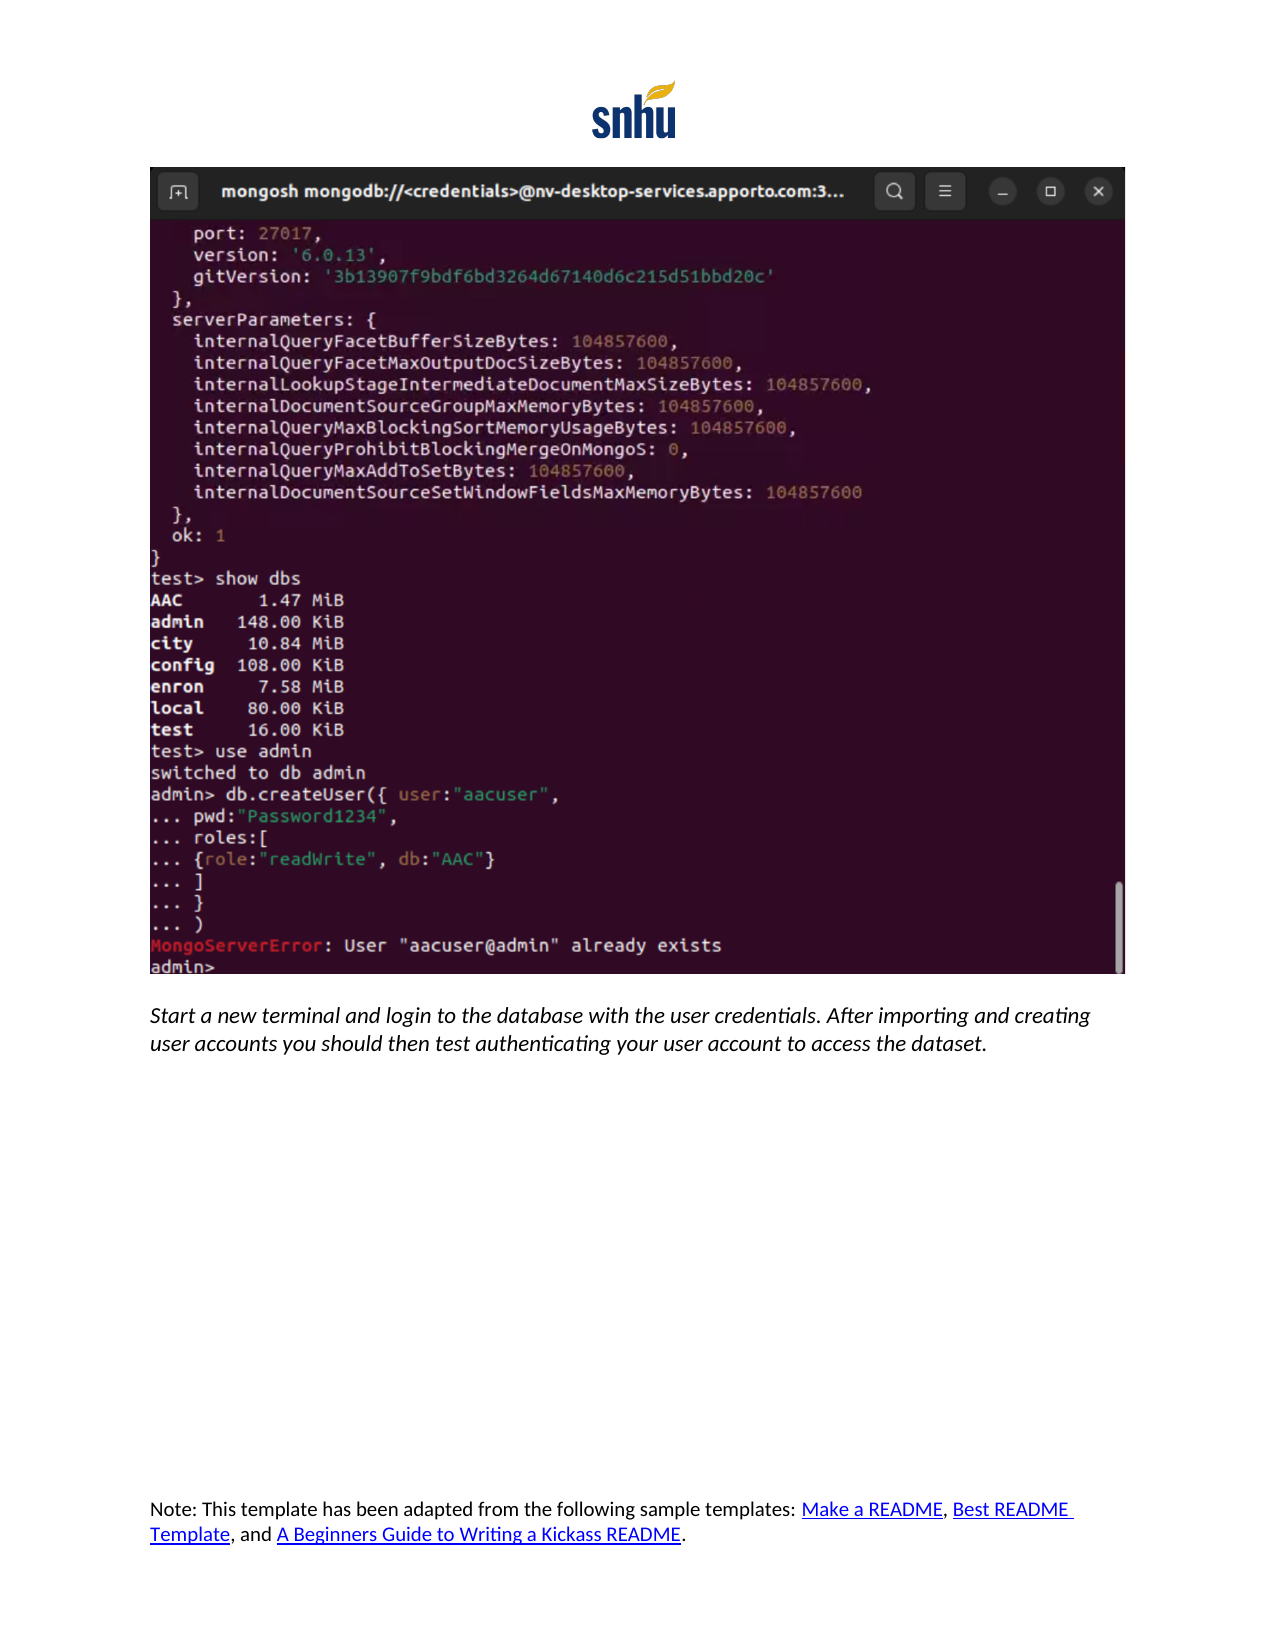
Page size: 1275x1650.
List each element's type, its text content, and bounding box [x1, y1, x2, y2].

picture [150, 167, 1125, 974]
picture [573, 75, 702, 147]
text Start a new terminal and login to the database with the user credentials. After importing and creating user accounts you should then test authenticating your user account to access the dataset. [150, 1002, 1125, 1058]
